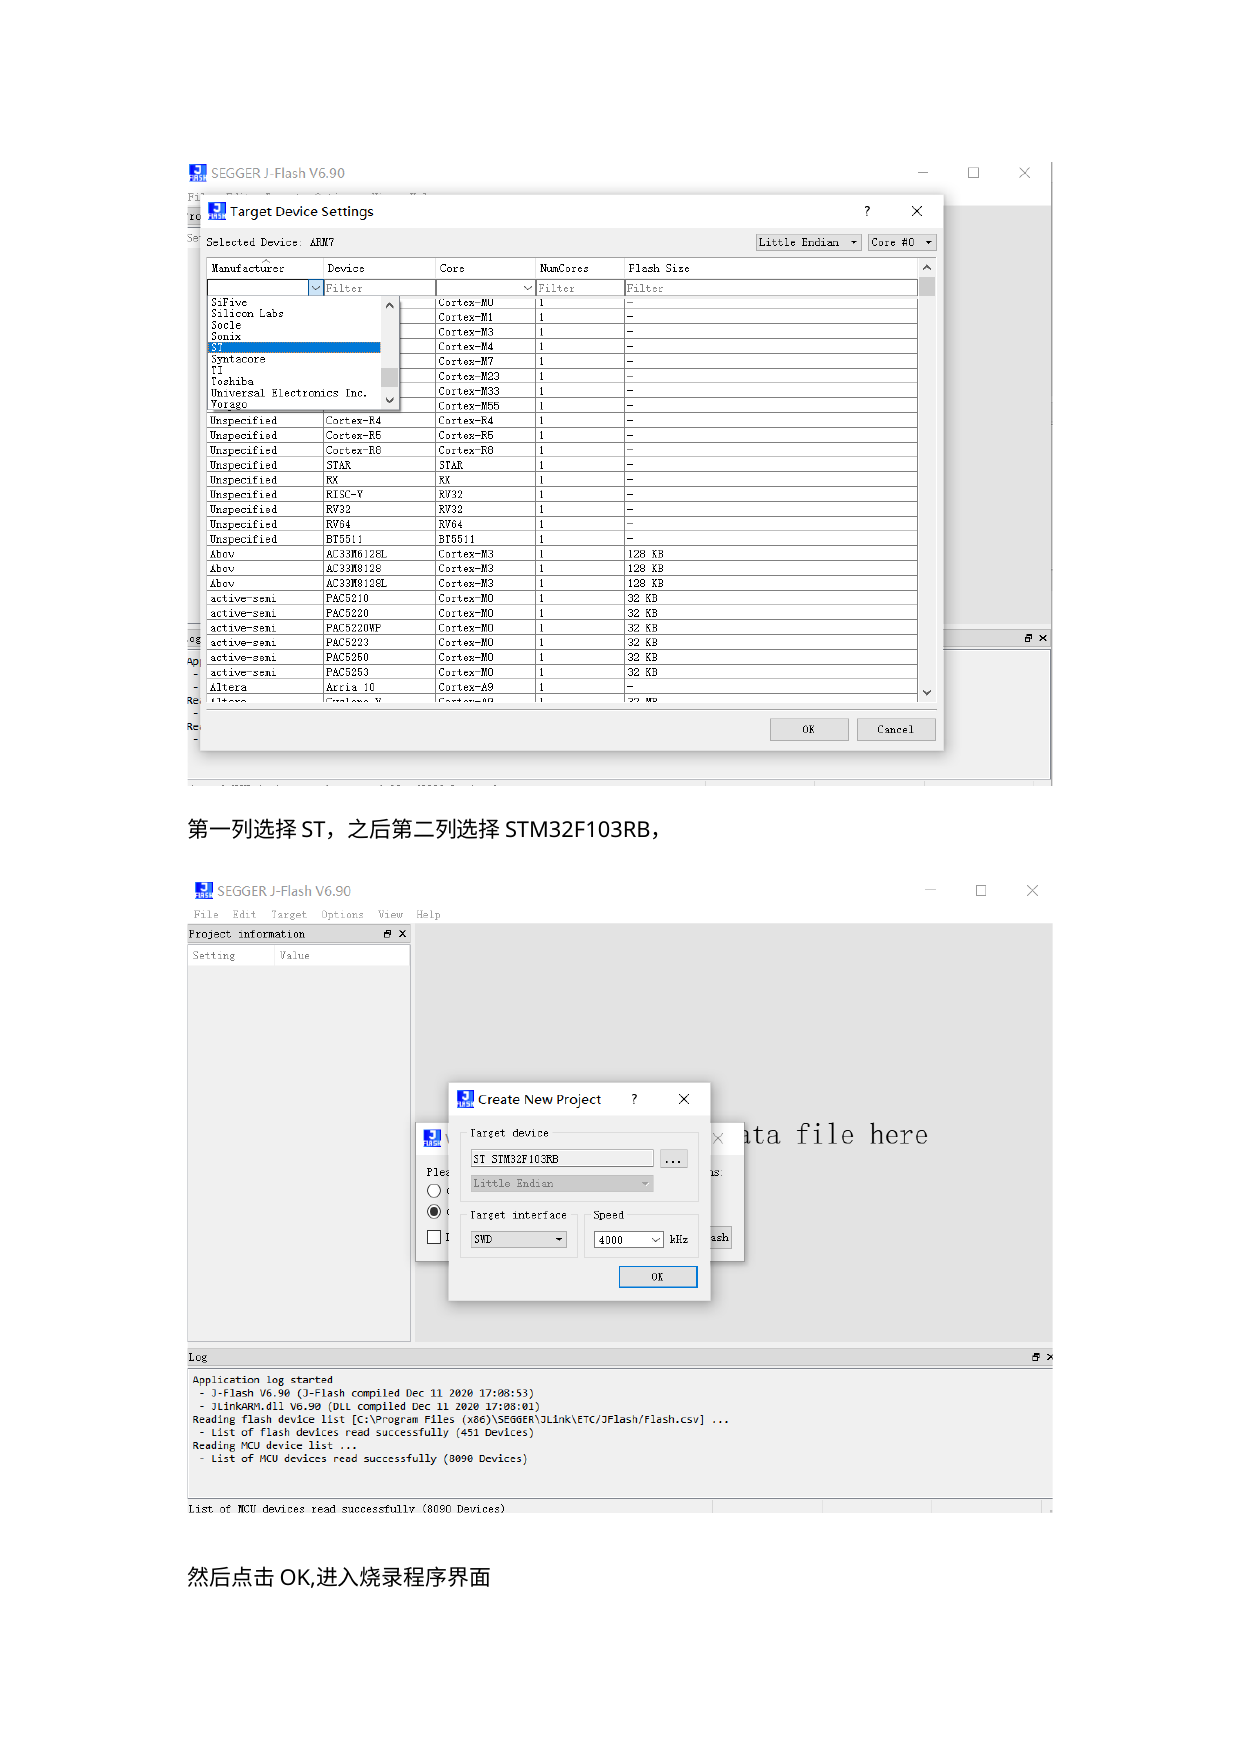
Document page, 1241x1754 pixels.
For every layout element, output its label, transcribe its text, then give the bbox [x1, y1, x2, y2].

text 第一列选择ST，之后第二列选择STM32F103RB， [187, 812, 1053, 844]
picture [187, 162, 1053, 786]
picture [187, 877, 1053, 1513]
text 然后点击OK,进入烧录程序界面 [187, 1559, 1053, 1592]
